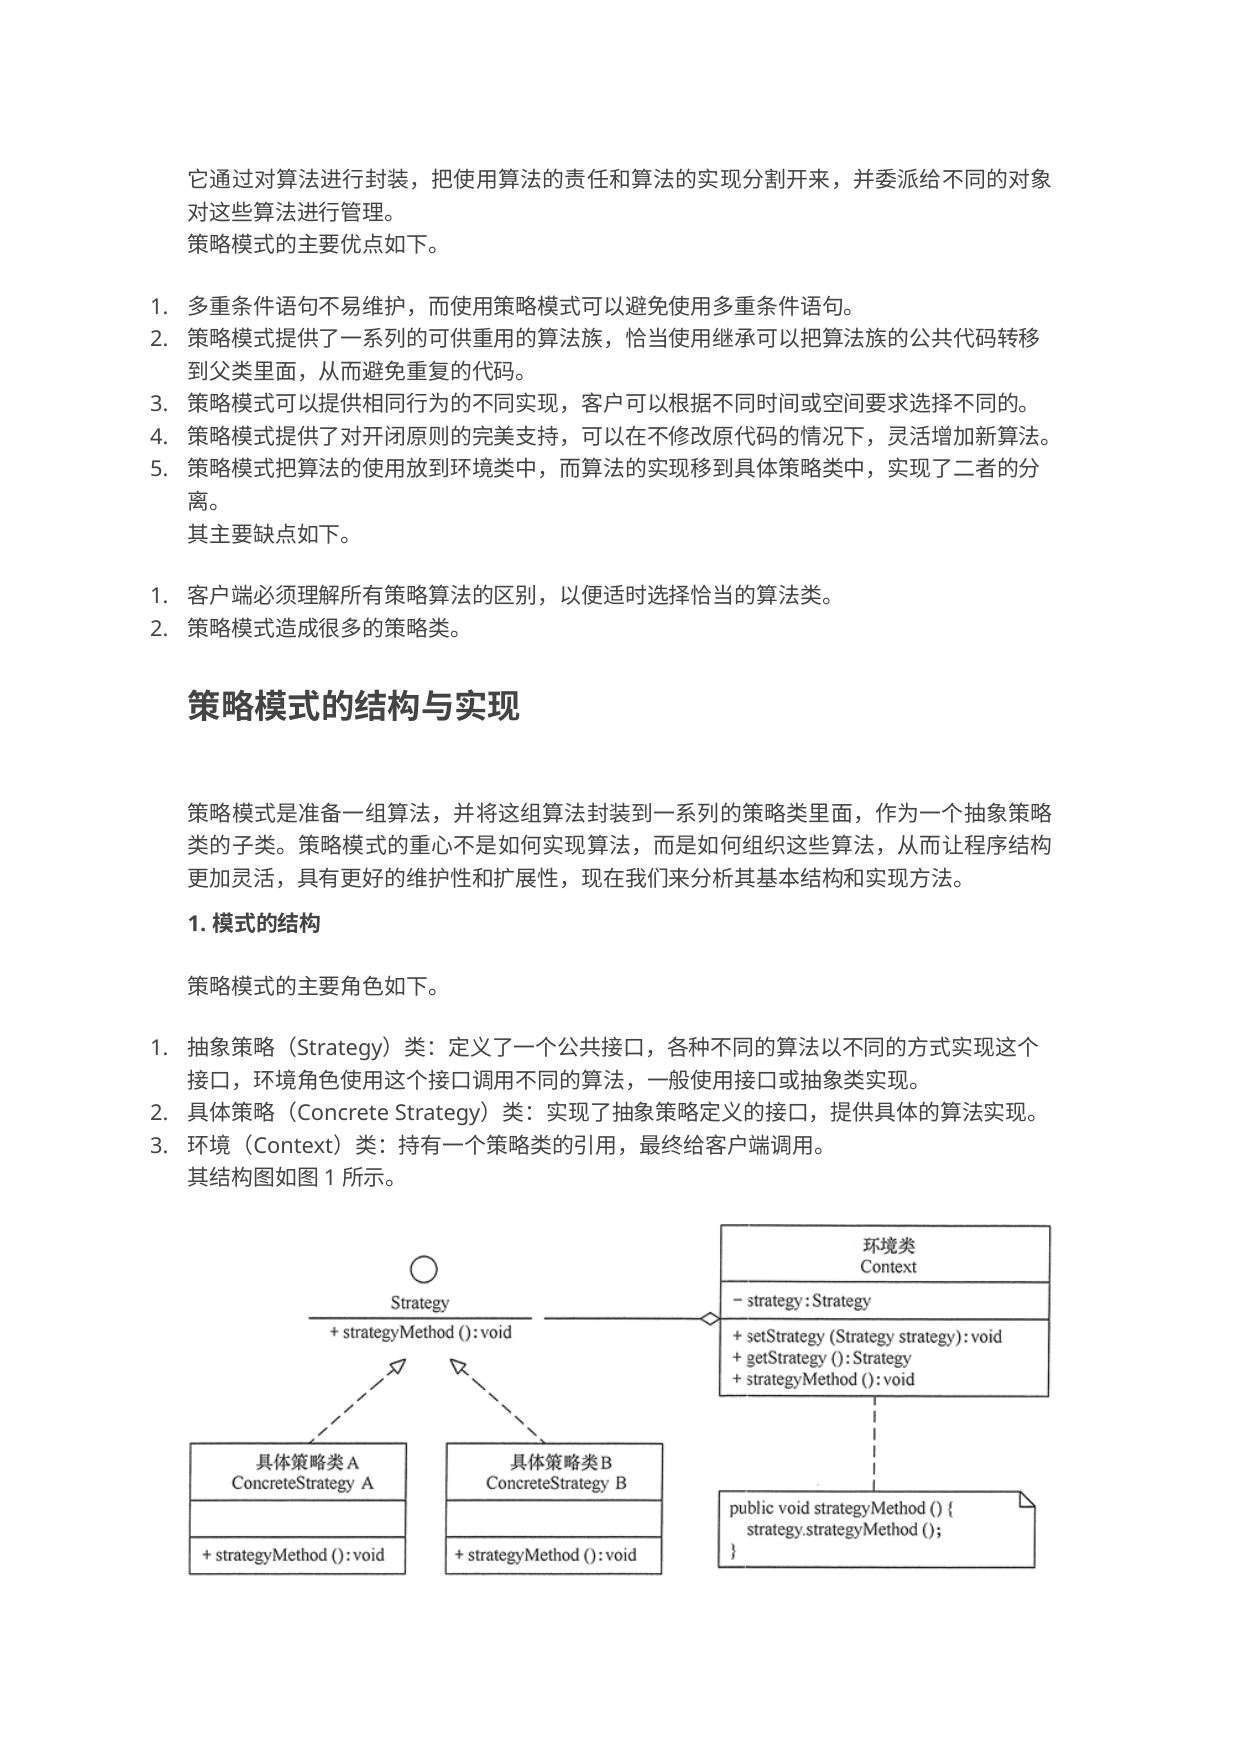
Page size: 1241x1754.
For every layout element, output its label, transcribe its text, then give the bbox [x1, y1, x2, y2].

list 抽象策略（Strategy）类：定义了一个公共接口，各种不同的算法以不同的方式实现这个接口，环境角色使用这个接口调用不同的算法，一般使用接口或抽象类实现。 [150, 1030, 1053, 1095]
list 多重条件语句不易维护，而使用策略模式可以避免使用多重条件语句。 [150, 289, 1053, 321]
list 策略模式提供了对开闭原则的完美支持，可以在不修改原代码的情况下，灵活增加新算法。 [150, 419, 1053, 451]
list 具体策略（Concrete Strategy）类：实现了抽象策略定义的接口，提供具体的算法实现。 [150, 1095, 1053, 1127]
list 策略模式把算法的使用放到环境类中，而算法的实现移到具体策略类中，实现了二者的分离。 其主要缺点如下。 [150, 451, 1053, 549]
list 策略模式提供了一系列的可供重用的算法族，恰当使用继承可以把算法族的公共代码转移到父类里面，从而避免重复的代码。 [150, 321, 1053, 386]
subtitle 策略模式的结构与实现 [187, 672, 1053, 737]
text 策略模式的主要角色如下。 [187, 968, 1053, 1001]
list 客户端必须理解所有策略算法的区别，以便适时选择恰当的算法类。 [150, 578, 1053, 610]
picture [187, 1223, 1053, 1577]
list 环境（Context）类：持有一个策略类的引用，最终给客户端调用。 其结构图如图 1 所示。 [150, 1127, 1053, 1192]
text 策略（Strategy）模式的定义：该模式定义了一系列算法，并将每个算法封装起来，使它们可以相互替换，且算法的变化不会影响使用算法的客户。策略模式属于对象行为模式，它通过对算法进行封装，把使用算法的责任和算法的实现分割开来，并委派给不同的对象对这些算法进行管理。 策略模式的主要优点如下。 [187, 162, 1053, 259]
text 策略模式是准备一组算法，并将这组算法封装到一系列的策略类里面，作为一个抽象策略类的子类。策略模式的重心不是如何实现算法，而是如何组织这些算法，从而让程序结构更加灵活，具有更好的维护性和扩展性，现在我们来分析其基本结构和实现方法。 [187, 796, 1053, 893]
list 策略模式可以提供相同行为的不同实现，客户可以根据不同时间或空间要求选择不同的。 [150, 386, 1053, 419]
subtitle 1. 模式的结构 [187, 906, 1053, 938]
list 策略模式造成很多的策略类。 [150, 610, 1053, 643]
